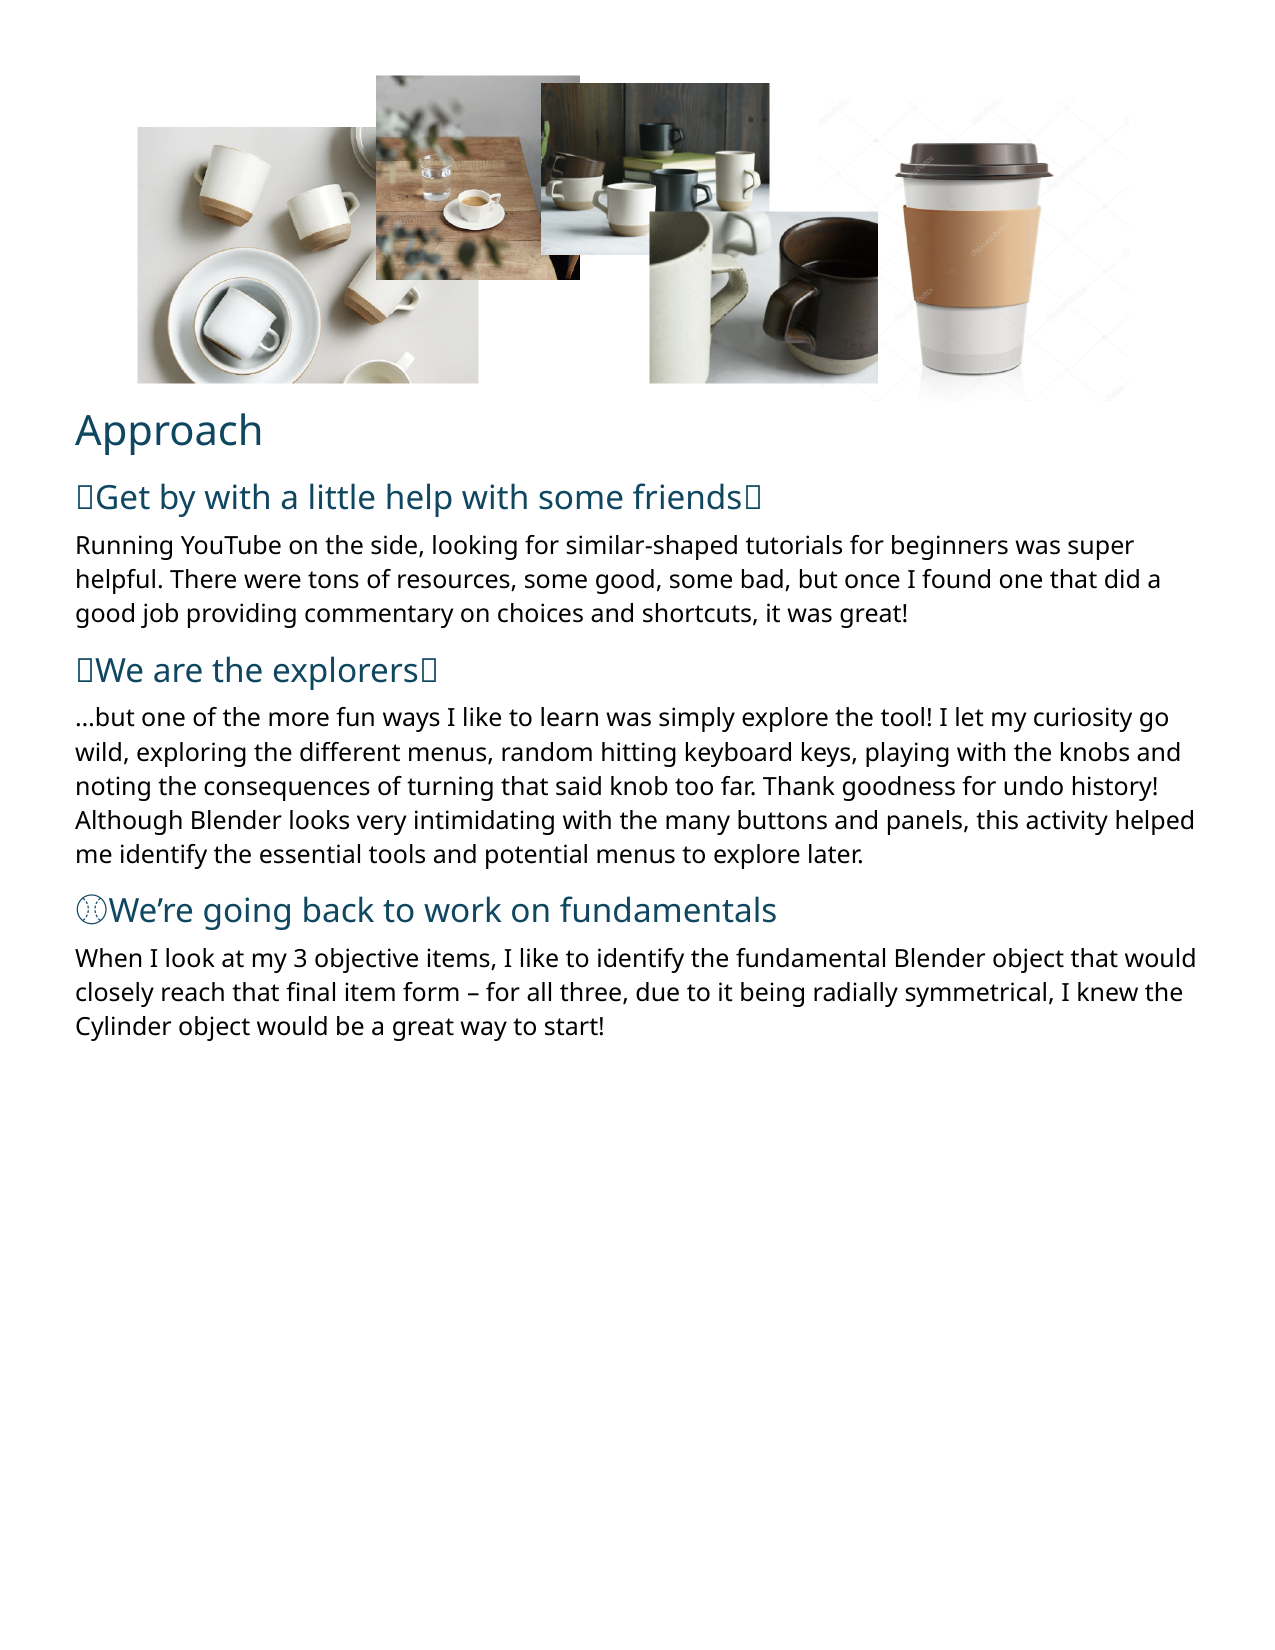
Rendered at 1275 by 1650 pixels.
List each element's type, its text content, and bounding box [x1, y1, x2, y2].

text When I look at my 3 objective items, I like to identify the fundamental Blender object that would closely reach that final item form – for all three, due to it being radially symmetrical, I knew the Cylinder object would be a great way to start! [75, 941, 1200, 1043]
subtitle ️We’re going back to work on fundamentals [75, 887, 1200, 932]
subtitle Get by with a little help with some friends [75, 474, 1200, 519]
picture [125, 75, 1150, 401]
subtitle We are the explorers [75, 646, 1200, 692]
text …but one of the more fun ways I like to learn was simply explore the tool! I let my curiosity go wild, exploring the different menus, random hitting keyboard keys, playing with the knobs and noting the consequences of turning that said knob too far. Thank goodness for undo history! Although Blender looks very intimidating with the many buttons and panels, this activity helped me identify the essential tools and potential menus to explore later. [75, 700, 1200, 870]
text Running YouTube on the side, looking for similar-shaped tutorials for beginners was super helpful. There were tons of resources, some good, some bad, but once I found one that did a good job providing commentary on choices and shortcuts, it was great! [75, 527, 1200, 630]
text Approach [75, 400, 1200, 457]
